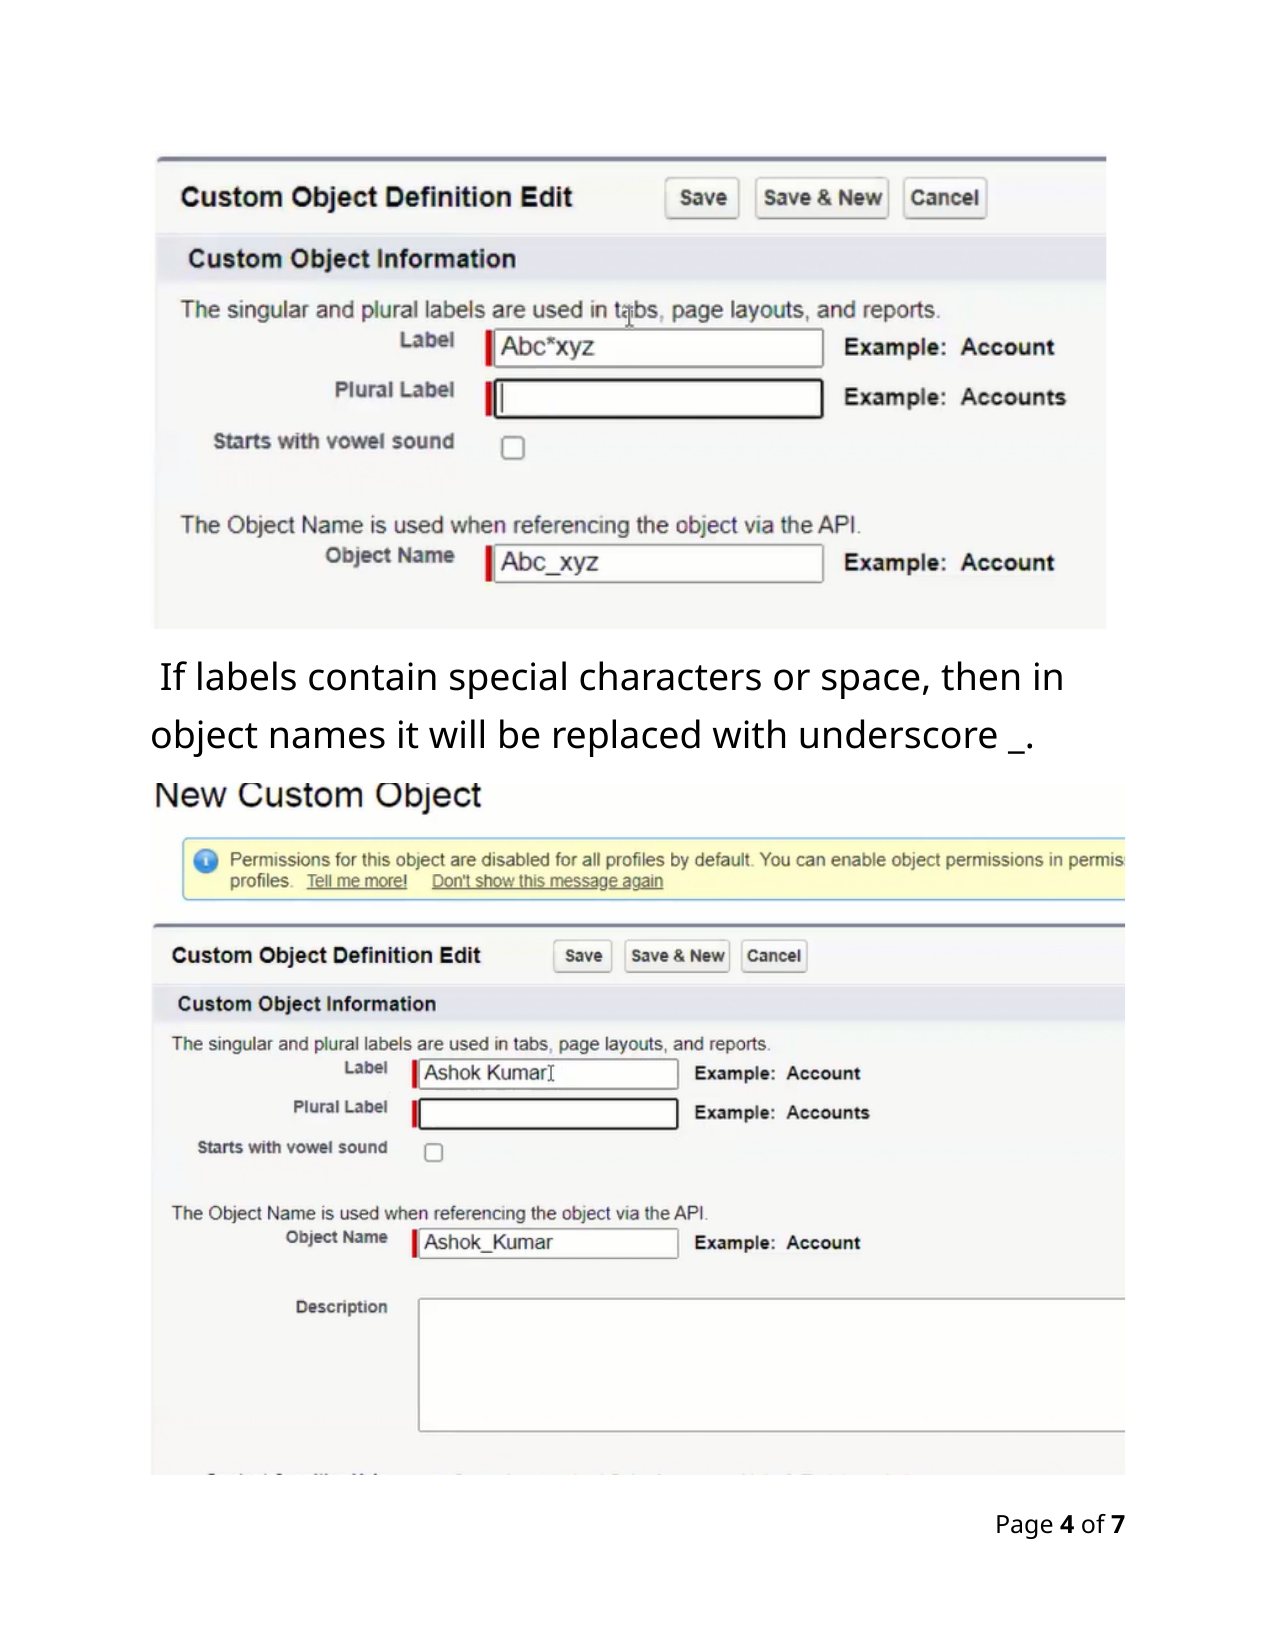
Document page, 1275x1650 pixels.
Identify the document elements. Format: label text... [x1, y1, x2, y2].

picture [150, 150, 1107, 629]
picture [150, 783, 1125, 1475]
text If labels contain special characters or space, then in object names it will be replaced with underscore _. [150, 650, 1125, 759]
